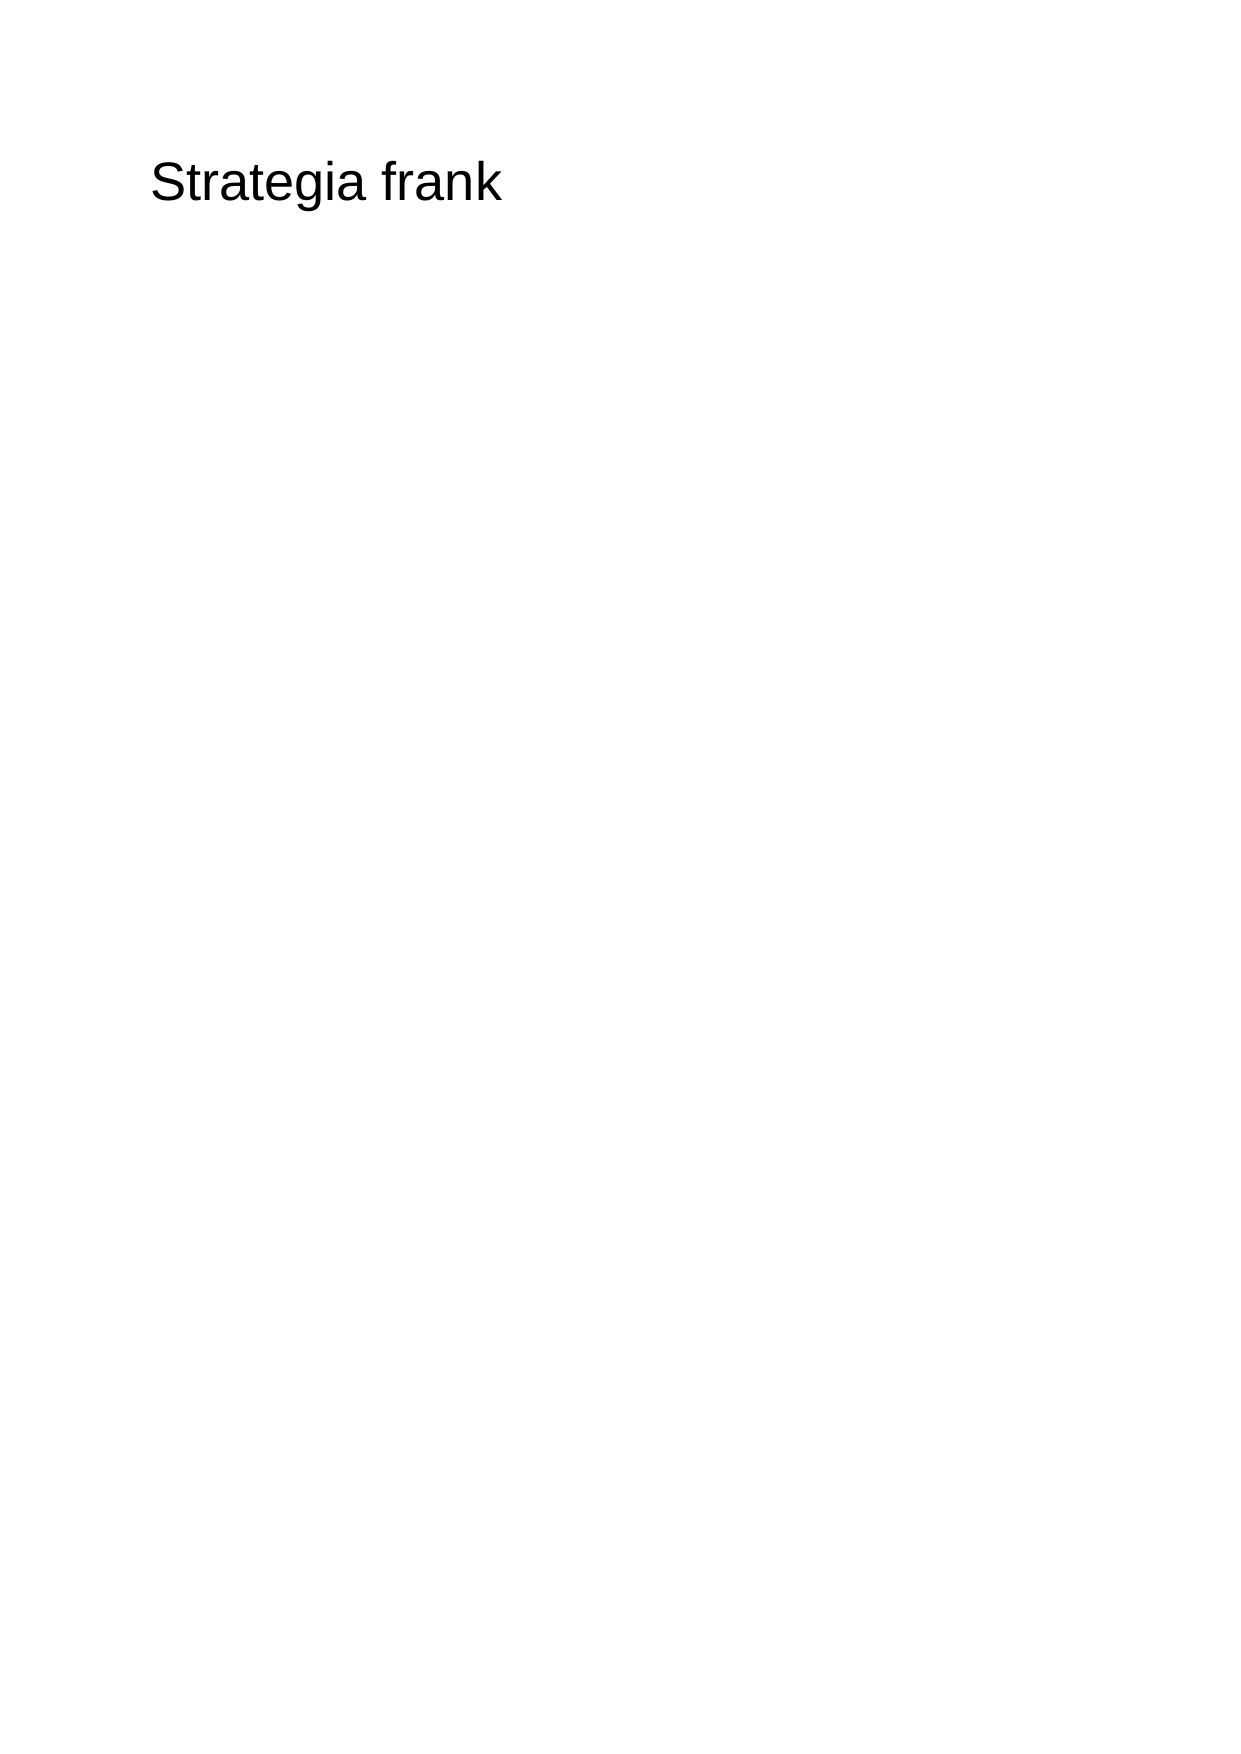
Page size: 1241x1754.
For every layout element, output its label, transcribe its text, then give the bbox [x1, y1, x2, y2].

title Strategia frank [150, 150, 1090, 212]
